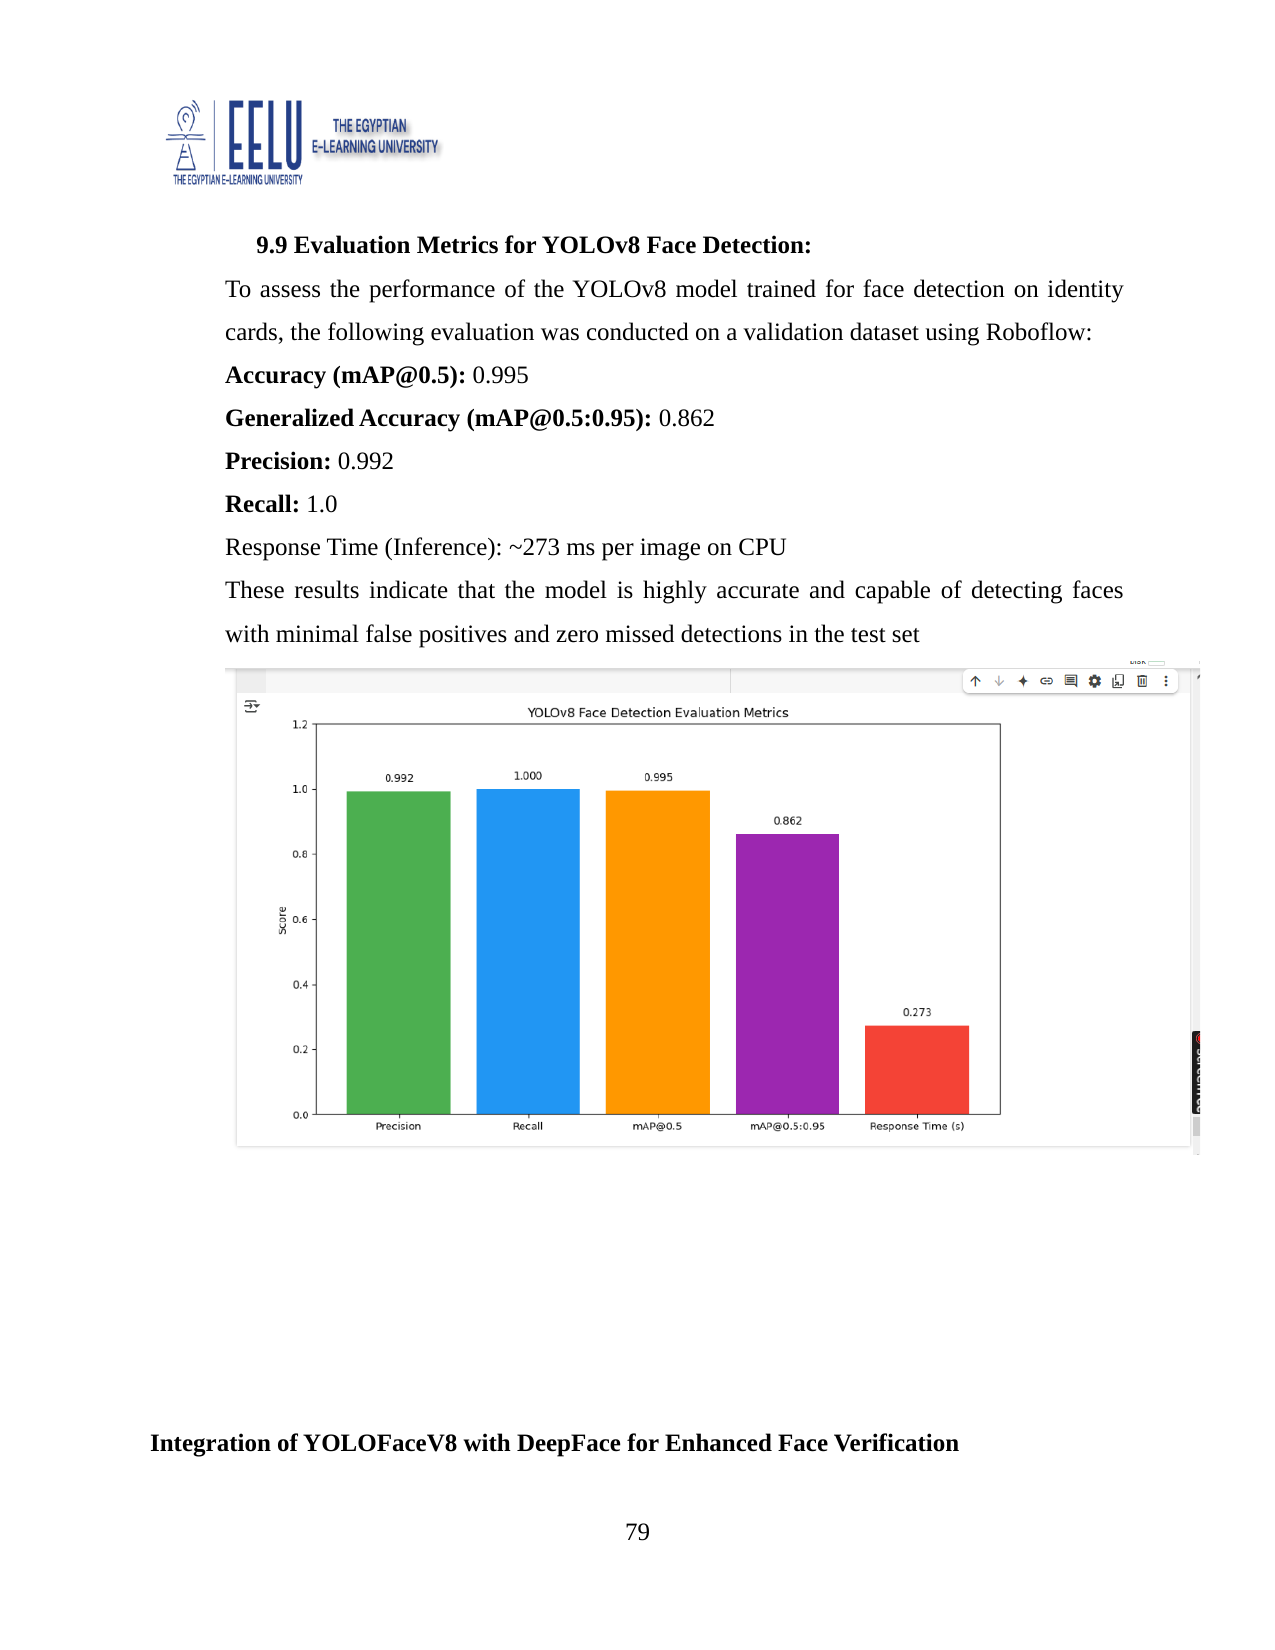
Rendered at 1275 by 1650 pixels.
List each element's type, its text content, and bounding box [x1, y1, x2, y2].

list To assess the performance of the YOLOv8 model trained for face detection on identity cards, the following evaluation was conducted on a validation dataset using Roboflow: [225, 274, 1125, 346]
list These results indicate that the model is highly accurate and capable of detecting faces with minimal false positives and zero missed detections in the test set [225, 576, 1125, 647]
picture [225, 661, 1200, 1155]
list Precision: 0.992 [225, 446, 1125, 475]
list Response Time (Inference): ~273 ms per image on CPU [225, 532, 1125, 561]
list Recall: 1.0 [225, 489, 1125, 518]
list 9.9 Evaluation Metrics for YOLOv8 Face Detection: [225, 231, 1125, 259]
picture [150, 75, 444, 188]
list Generalized Accuracy (mAP@0.5:0.95): 0.862 [225, 403, 1125, 432]
list Integration of YOLOFaceV8 with DeepFace for Enhanced Face Verification [150, 1428, 1125, 1457]
list Accuracy (mAP@0.5): 0.995 [225, 360, 1125, 389]
